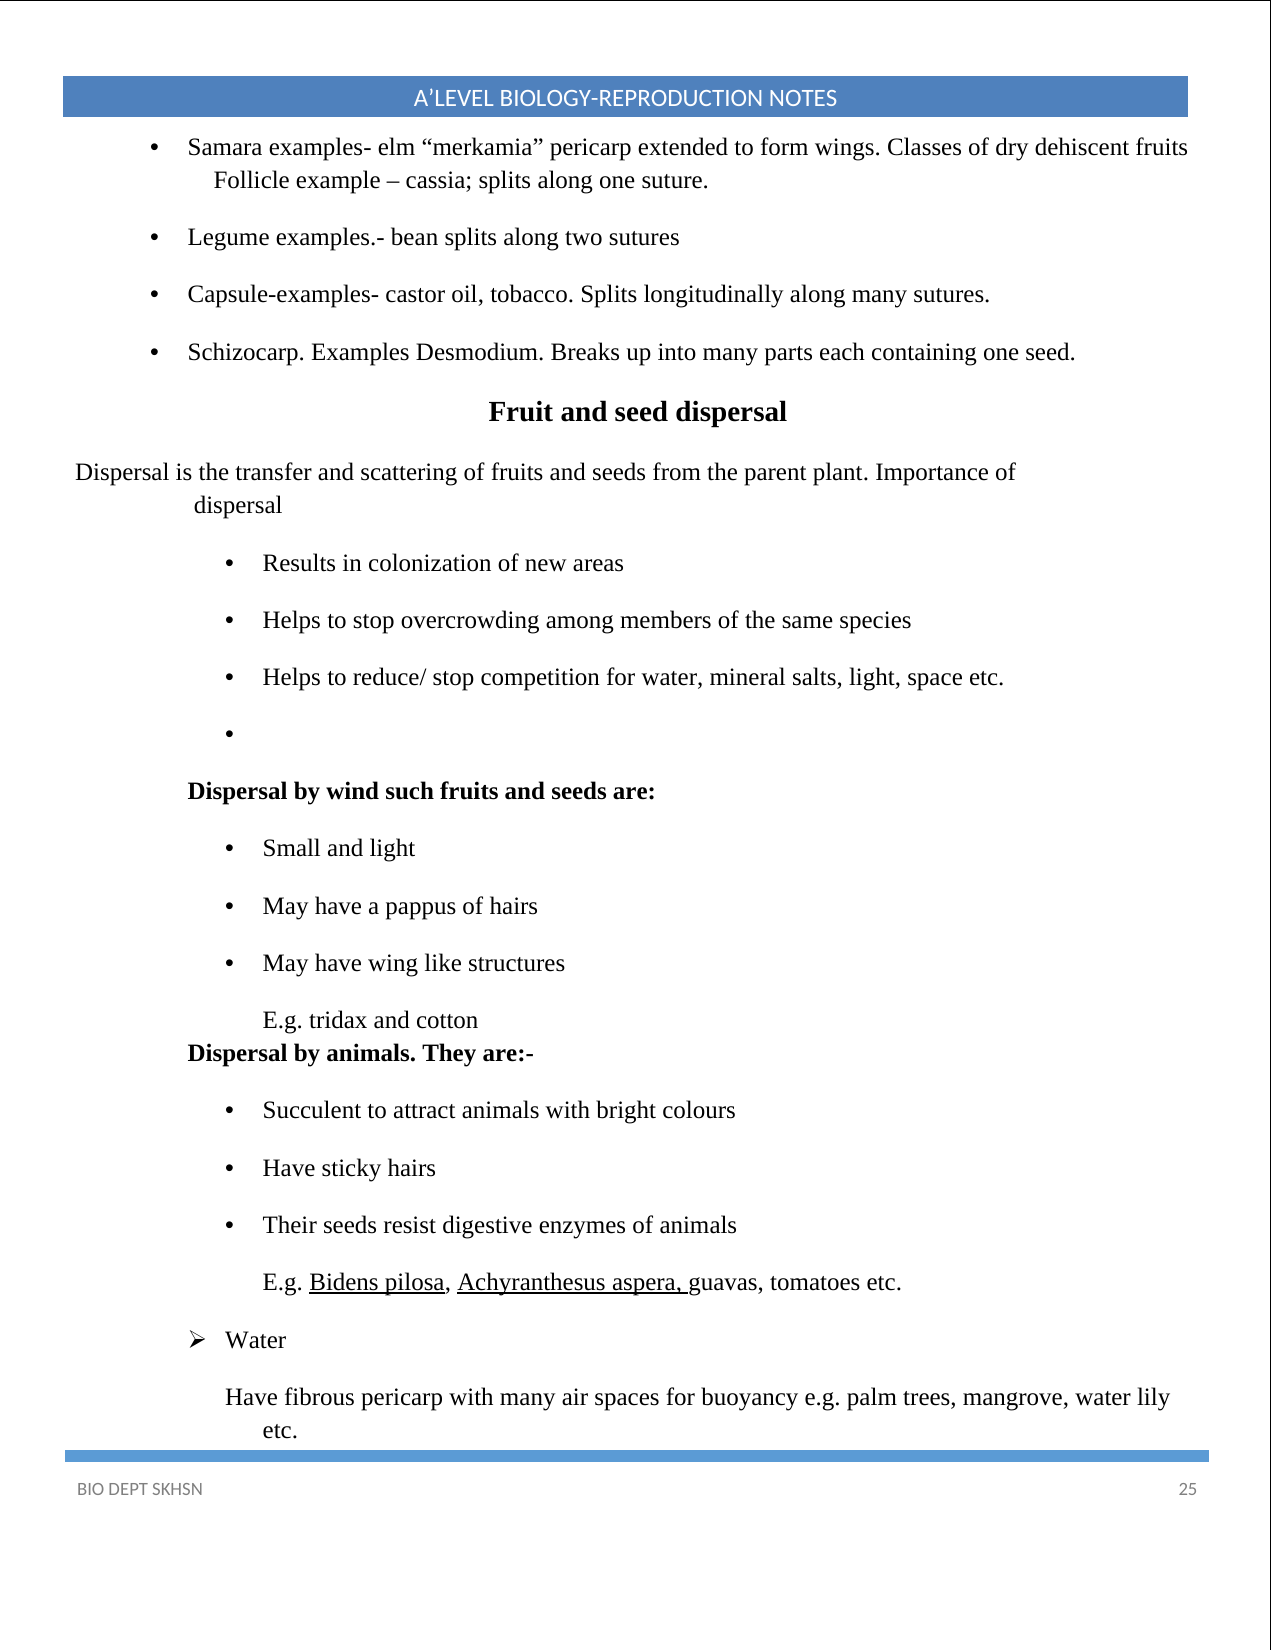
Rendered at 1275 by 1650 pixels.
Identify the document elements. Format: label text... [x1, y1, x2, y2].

list Results in colonization of new areas [225, 547, 1208, 576]
list Succulent to attract animals with bright colours [225, 1095, 1208, 1124]
list Water [187, 1325, 1208, 1354]
list Capsule-examples- castor oil, tobacco. Splits longitudinally along many sutures. [150, 279, 1208, 308]
list Small and light [225, 833, 1208, 862]
list Legume examples.- bean splits along two sutures [150, 222, 1208, 251]
subtitle Fruit and seed dispersal [65, 394, 1211, 428]
list Their seeds resist digestive enzymes of animals [225, 1210, 1208, 1239]
text E.g. tridax and cotton [262, 1005, 1208, 1034]
list Have sticky hairs [225, 1153, 1208, 1182]
list May have wing like structures [225, 948, 1208, 977]
list Helps to stop overcrowding among members of the same species [225, 605, 1208, 634]
text Dispersal by animals. They are:- [187, 1038, 1208, 1067]
text Have fibrous pericarp with many air spaces for buoyancy e.g. palm trees, mangrove, water lily etc. [225, 1382, 1208, 1444]
list Schizocarp. Examples Desmodium. Breaks up into many parts each containing one seed. [150, 337, 1208, 366]
subtitle E.g. Bidens pilosa, Achyranthesus aspera, guavas, tomatoes etc. [262, 1267, 1211, 1296]
list Helps to reduce/ stop competition for water, mineral salts, light, space etc. [225, 662, 1208, 691]
list May have a pappus of hairs [225, 891, 1208, 919]
text Dispersal by wind such fruits and seeds are: [187, 776, 1208, 805]
list Samara examples- elm “merkamia” pericarp extended to form wings. Classes of dry dehiscent fruits  Follicle example – cassia; splits along one suture. [150, 132, 1208, 194]
text Dispersal is the transfer and scattering of fruits and seeds from the parent plant. Importance of dispersal [75, 457, 1081, 519]
